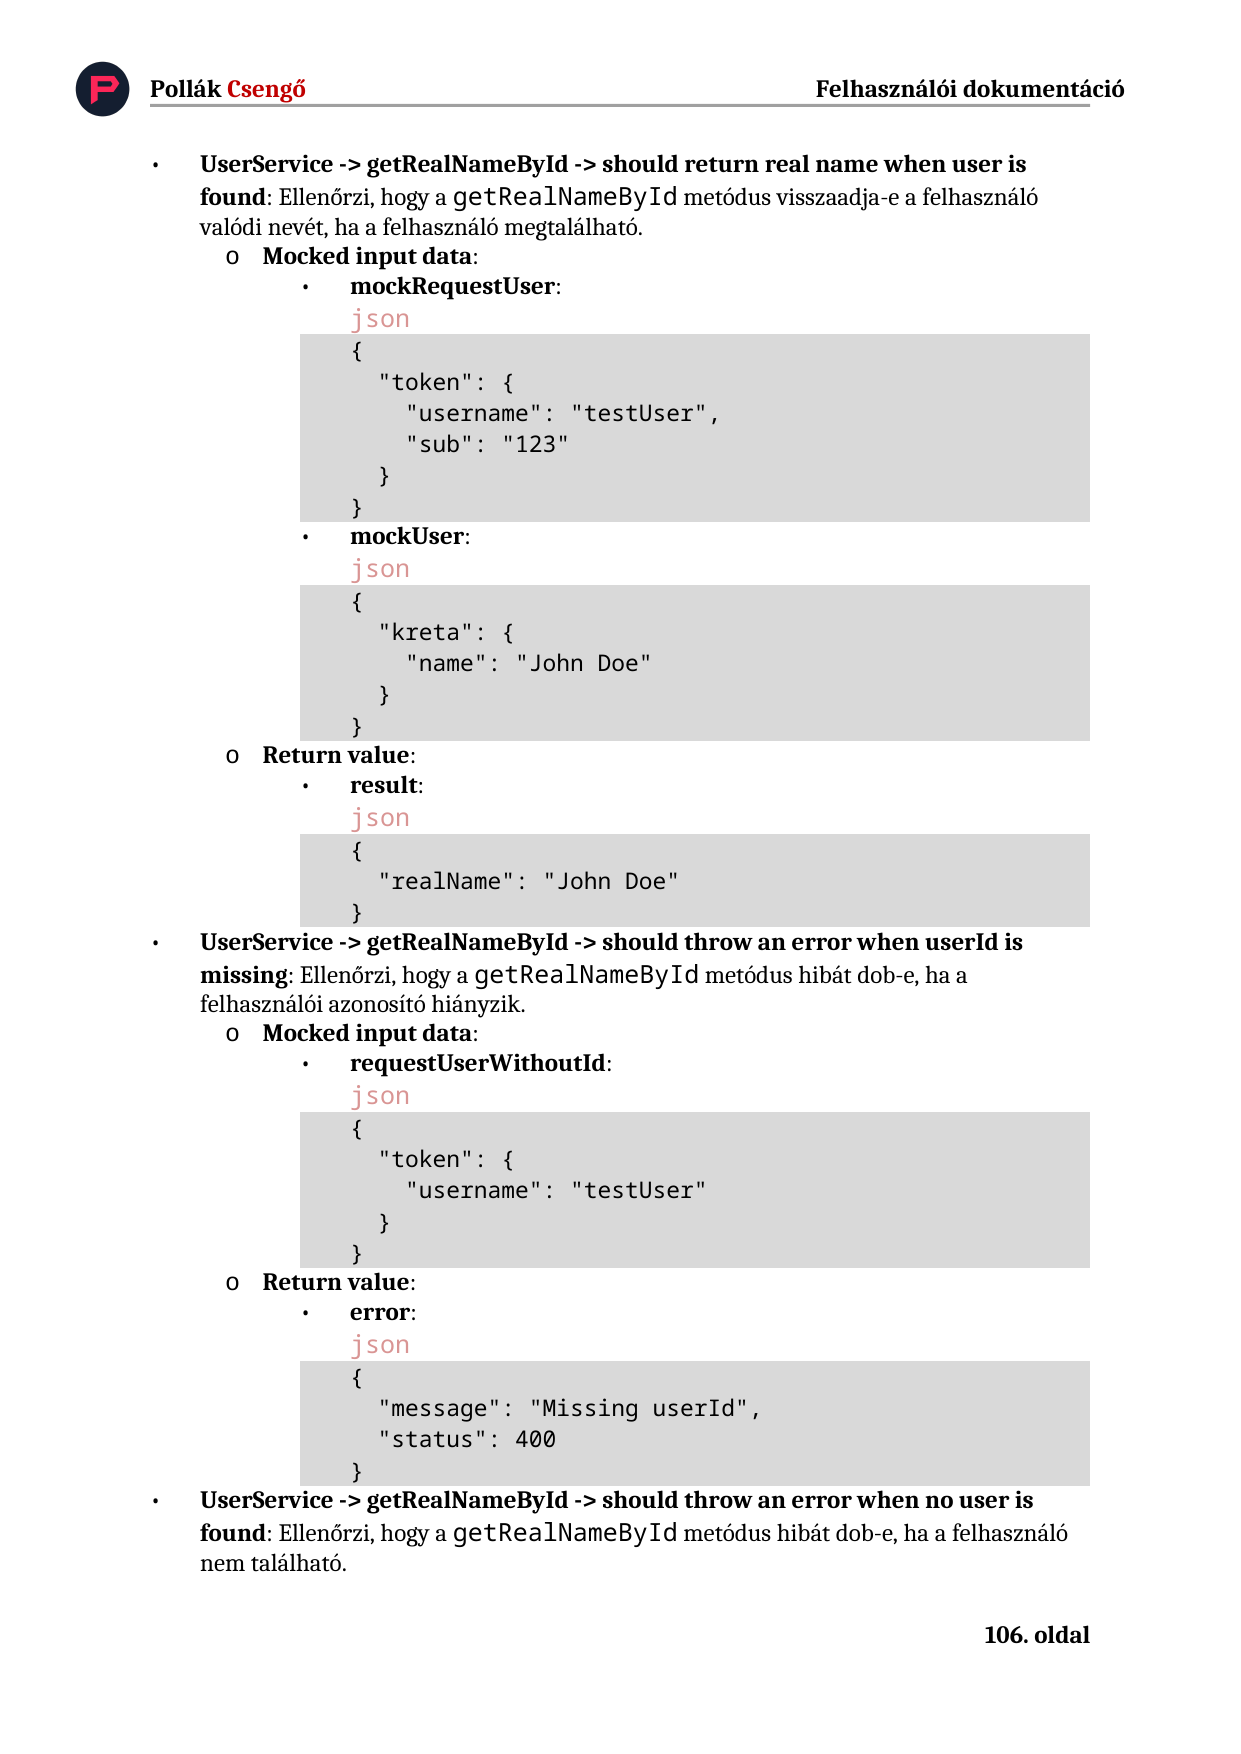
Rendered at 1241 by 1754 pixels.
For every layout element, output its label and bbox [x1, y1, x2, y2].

picture [71, 57, 132, 118]
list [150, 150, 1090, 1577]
